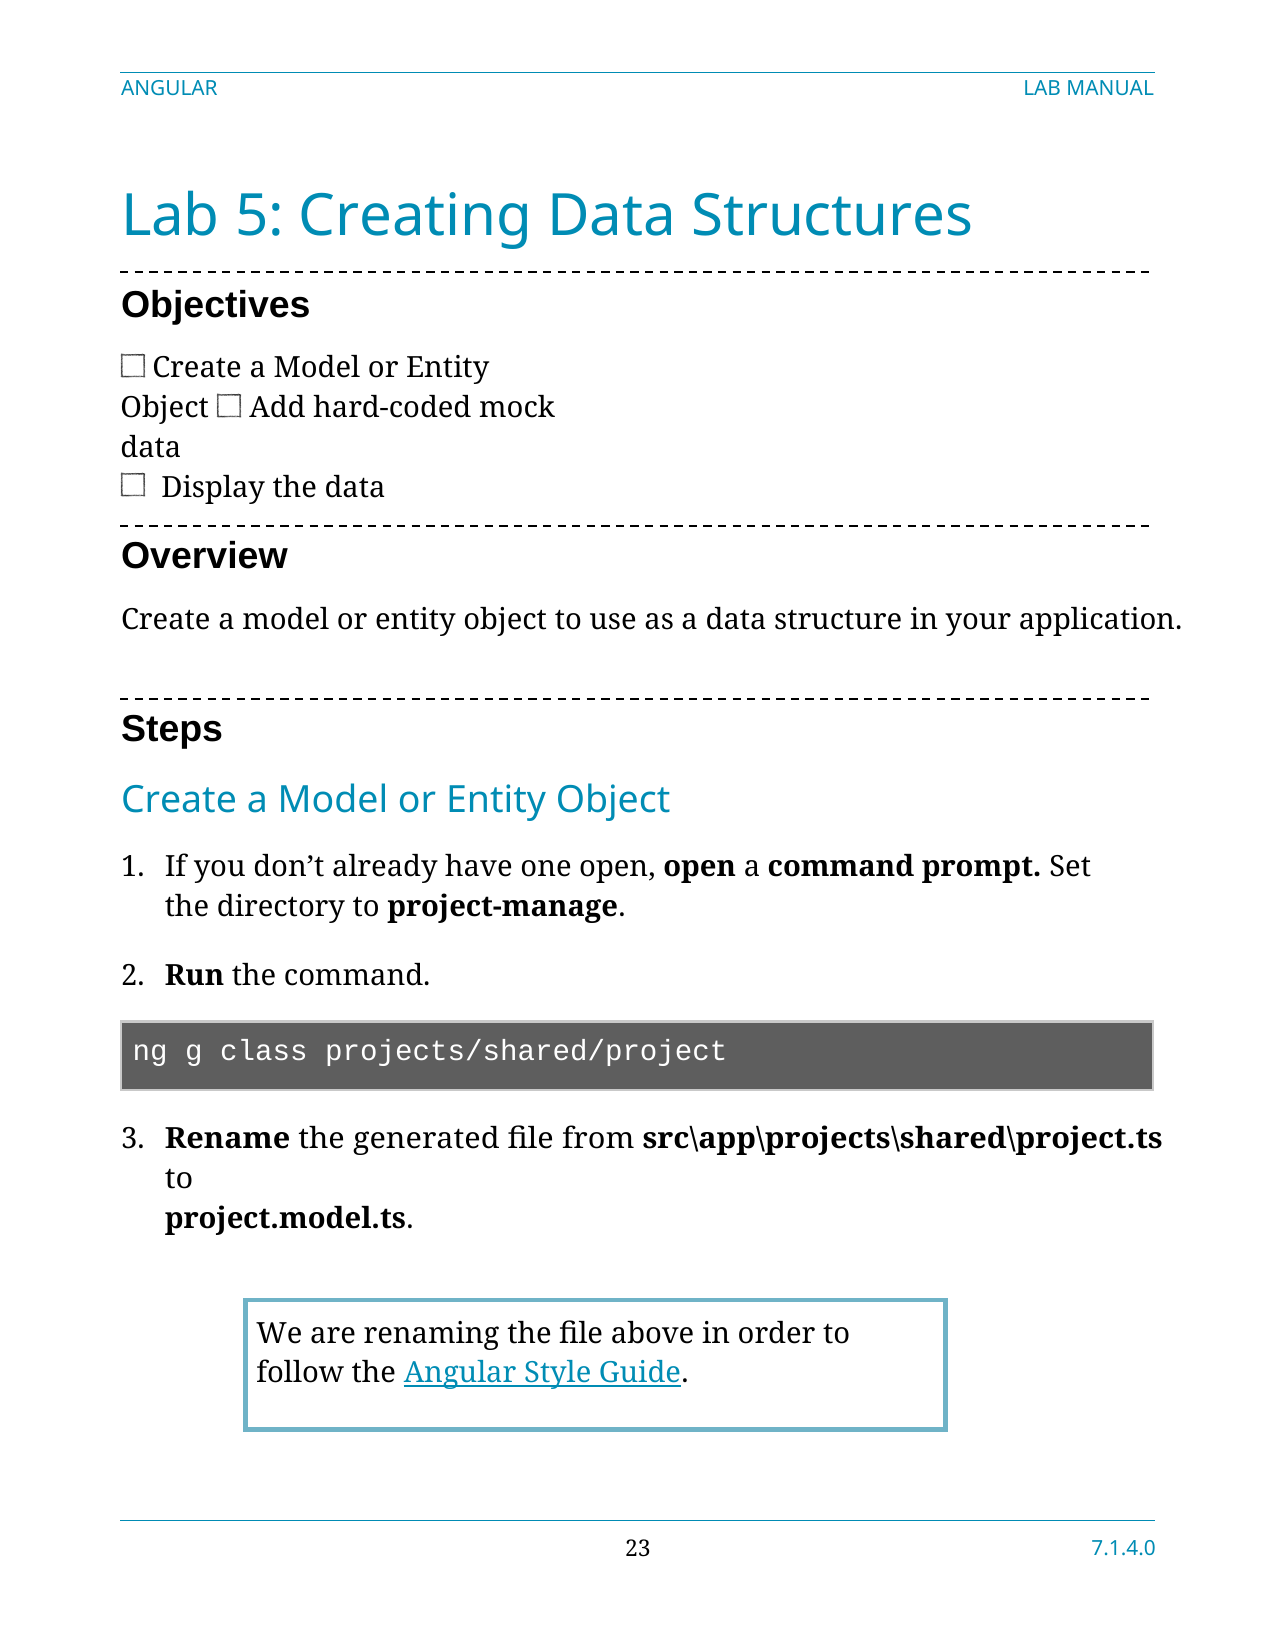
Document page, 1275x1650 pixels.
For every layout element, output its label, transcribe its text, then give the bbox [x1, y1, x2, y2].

subtitle Lab 5: Creating Data Structures [121, 173, 1198, 252]
subtitle Overview [121, 533, 1198, 576]
list Rename the generated file from src\app\projects\shared\project.ts to [121, 1117, 1198, 1197]
picture [120, 353, 146, 378]
table_header ng g class projects/shared/project [122, 1023, 1152, 1089]
list If you don’t already have one open, open a command prompt. Set the directory to project-manage. [121, 846, 1114, 925]
subtitle Steps [121, 706, 1198, 749]
picture [120, 472, 146, 497]
text Create a Model or Entity Object Add hard-coded mock data [120, 347, 580, 466]
list Run the command. [121, 954, 1198, 994]
subtitle Objectives [121, 282, 1198, 325]
picture [216, 393, 242, 418]
subtitle project.model.ts. [164, 1197, 1198, 1237]
text Create a model or entity object to use as a data structure in your application. [121, 598, 1198, 638]
subtitle Create a Model or Entity Object [121, 773, 1198, 824]
text Display the data [120, 466, 1198, 505]
